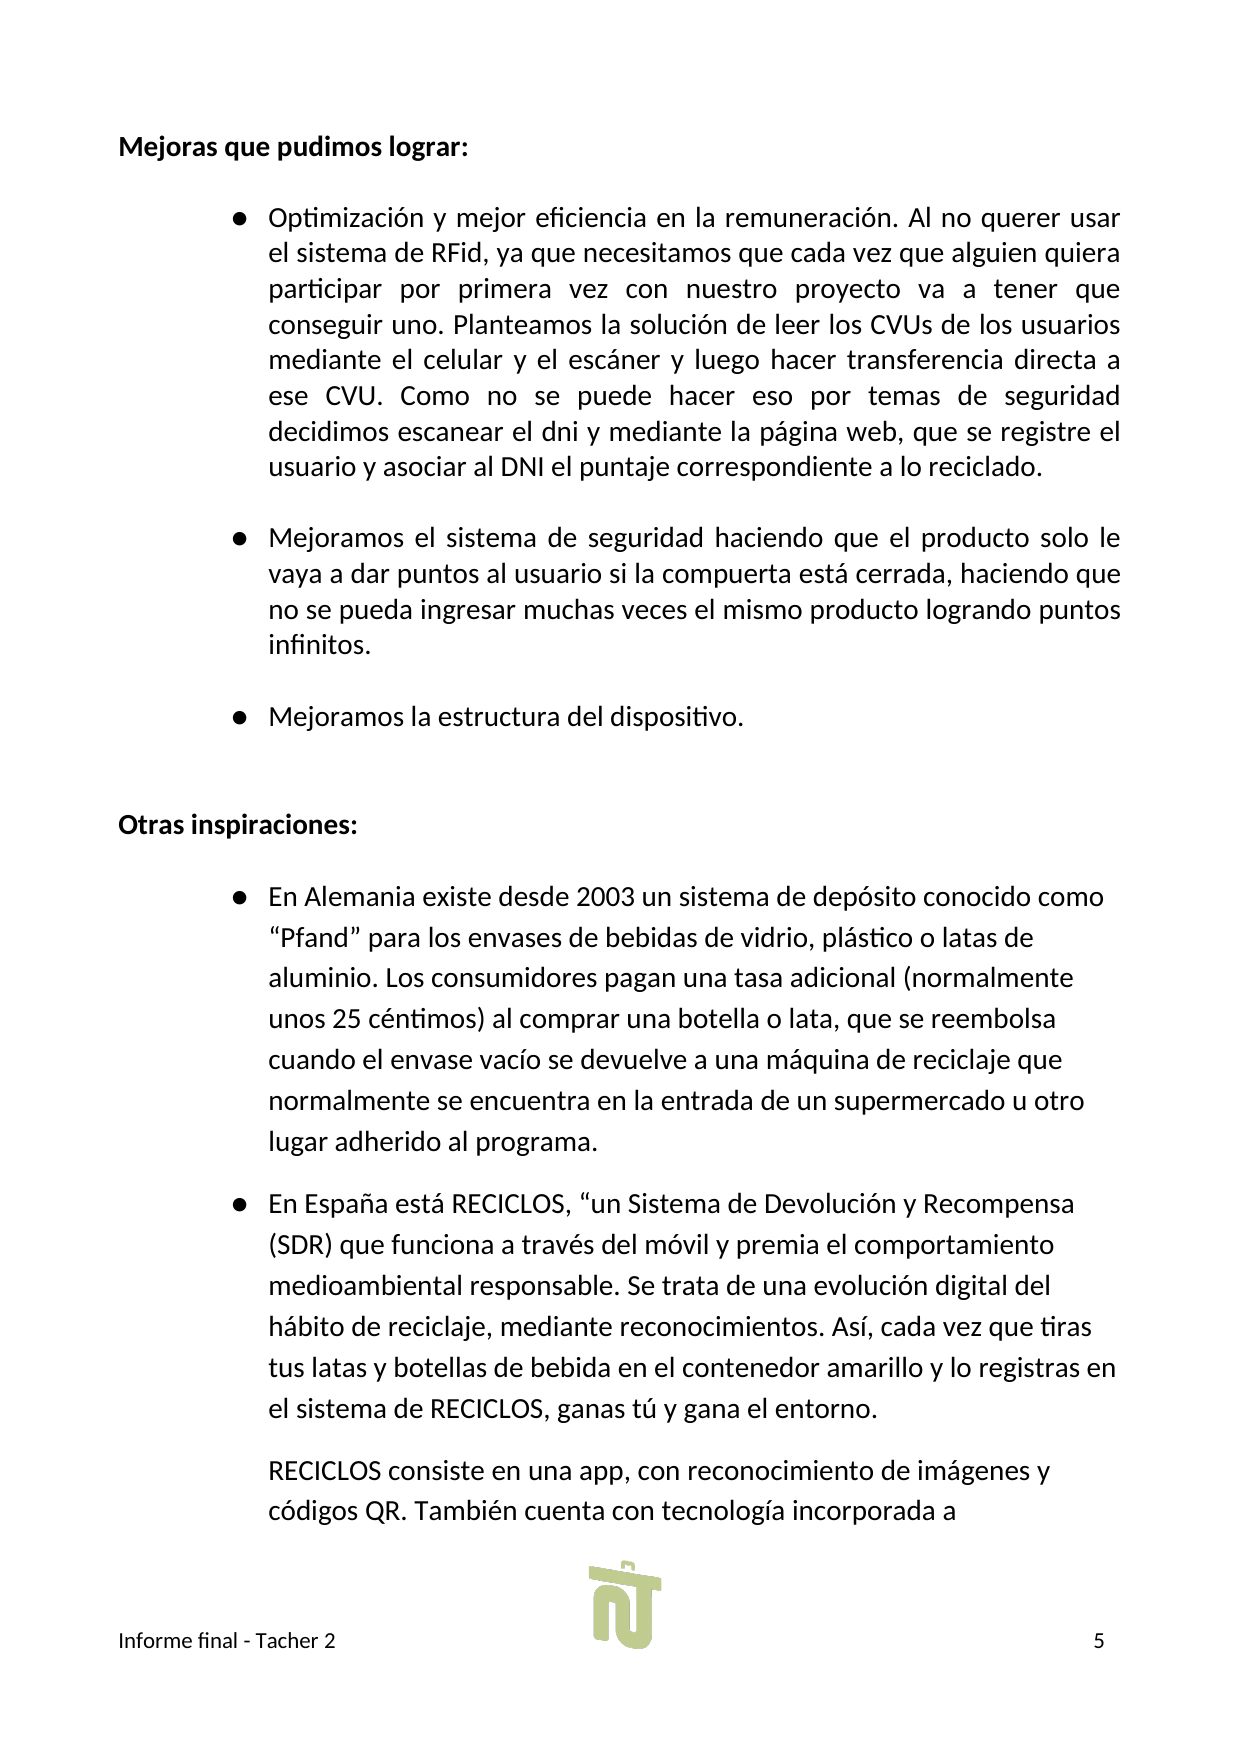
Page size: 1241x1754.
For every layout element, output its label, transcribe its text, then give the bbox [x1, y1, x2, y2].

list Optimización y mejor eficiencia en la remuneración. Al no querer usar el sistema de RFid, ya que necesitamos que cada vez que alguien quiera participar por primera vez con nuestro proyecto va a tener que conseguir uno. Planteamos la solución de leer los CVUs de los usuarios mediante el celular y el escáner y luego hacer transferencia directa a ese CVU. Como no se puede hacer eso por temas de seguridad decidimos escanear el dni y mediante la página web, que se registre el usuario y asociar al DNI el puntaje correspondiente a lo reciclado. [231, 199, 1122, 484]
list Mejoramos el sistema de seguridad haciendo que el producto solo le vaya a dar puntos al usuario si la compuerta está cerrada, haciendo que no se pueda ingresar muchas veces el mismo producto logrando puntos infinitos. [231, 519, 1122, 662]
list En Alemania existe desde 2003 un sistema de depósito conocido como “Pfand” para los envases de bebidas de vidrio, plástico o latas de aluminio. Los consumidores pagan una tasa adicional (normalmente unos 25 céntimos) al comprar una botella o lata, que se reembolsa cuando el envase vacío se devuelve a una máquina de reciclaje que normalmente se encuentra en la entrada de un supermercado u otro lugar adherido al programa. [231, 878, 1122, 1159]
picture [588, 1560, 662, 1649]
list Mejoramos la estructura del dispositivo. [231, 698, 1122, 733]
subtitle Mejoras que pudimos lograr: [118, 128, 1122, 163]
subtitle Otras inspiraciones: [118, 806, 1122, 842]
list En España está RECICLOS, “un Sistema de Devolución y Recompensa (SDR) que funciona a través del móvil y premia el comportamiento medioambiental responsable. Se trata de una evolución digital del hábito de reciclaje, mediante reconocimientos. Así, cada vez que tiras tus latas y botellas de bebida en el contenedor amarillo y lo registras en el sistema de RECICLOS, ganas tú y gana el entorno. [231, 1185, 1122, 1425]
